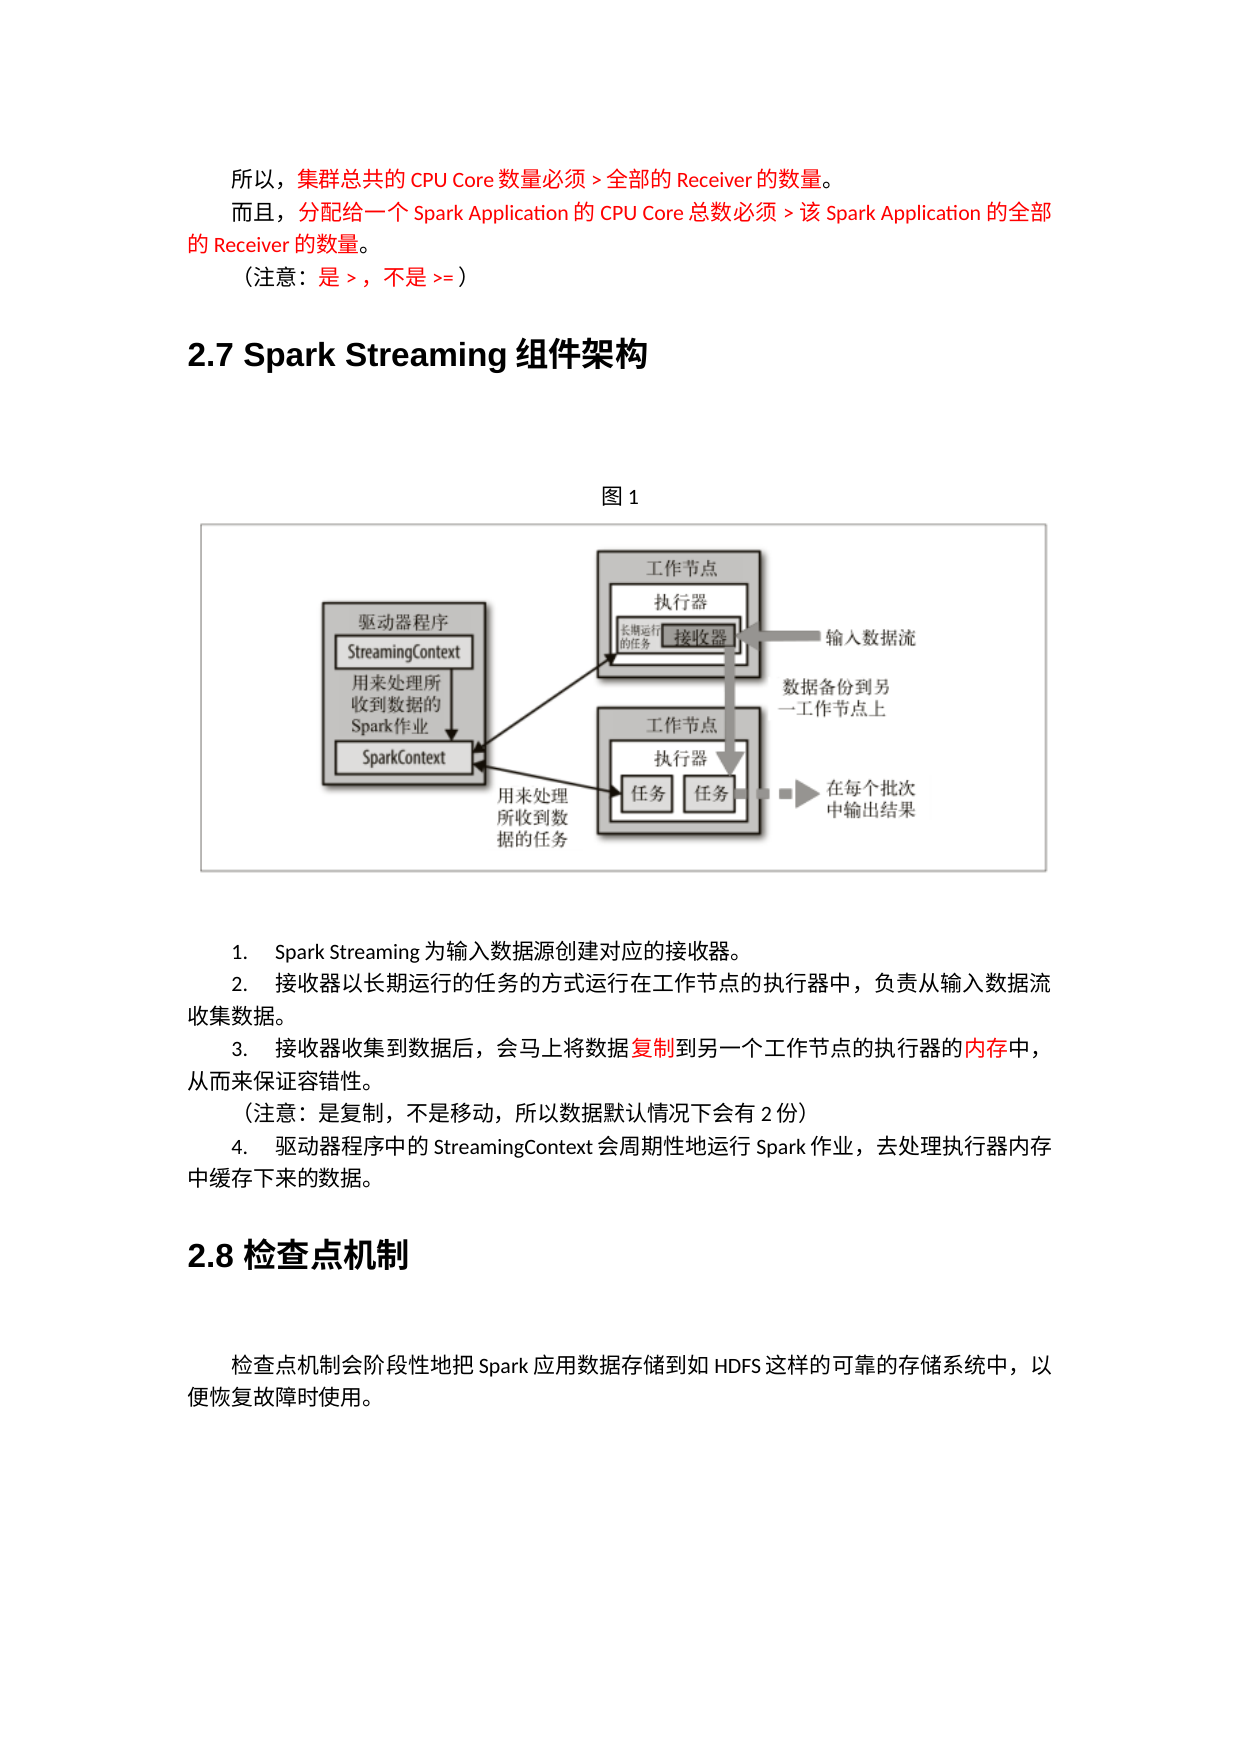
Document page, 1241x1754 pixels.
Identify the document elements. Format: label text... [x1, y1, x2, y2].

subtitle 2.8 检查点机制 [187, 1220, 1053, 1285]
list 接收器收集到数据后，会马上将数据复制到另一个工作节点的执行器的内存中，从而来保证容错性。 [187, 1031, 1053, 1096]
list 接收器以长期运行的任务的方式运行在工作节点的执行器中，负责从输入数据流收集数据。 [187, 966, 1053, 1031]
text （注意：是 > ，不是 >= ） [187, 259, 1053, 292]
text 所以，集群总共的CPU Core数量必须 > 全部的Receiver的数量。 [187, 162, 1053, 194]
text 而且，分配给一个Spark Application的CPU Core总数必须 > 该Spark Application的全部的Receiver的数量。 [187, 194, 1053, 259]
list （注意：是复制，不是移动，所以数据默认情况下会有2份） [187, 1096, 1053, 1128]
subtitle 2.7 Spark Streaming组件架构 [187, 319, 1053, 384]
text 检查点机制会阶段性地把Spark应用数据存储到如HDFS这样的可靠的存储系统中，以便恢复故障时使用。 [187, 1347, 1053, 1412]
list Spark Streaming为输入数据源创建对应的接收器。 [187, 933, 1053, 966]
list 驱动器程序中的StreamingContext会周期性地运行Spark作业，去处理执行器内存中缓存下来的数据。 [187, 1128, 1053, 1193]
text 图1 [187, 478, 1053, 510]
picture [187, 510, 1053, 878]
